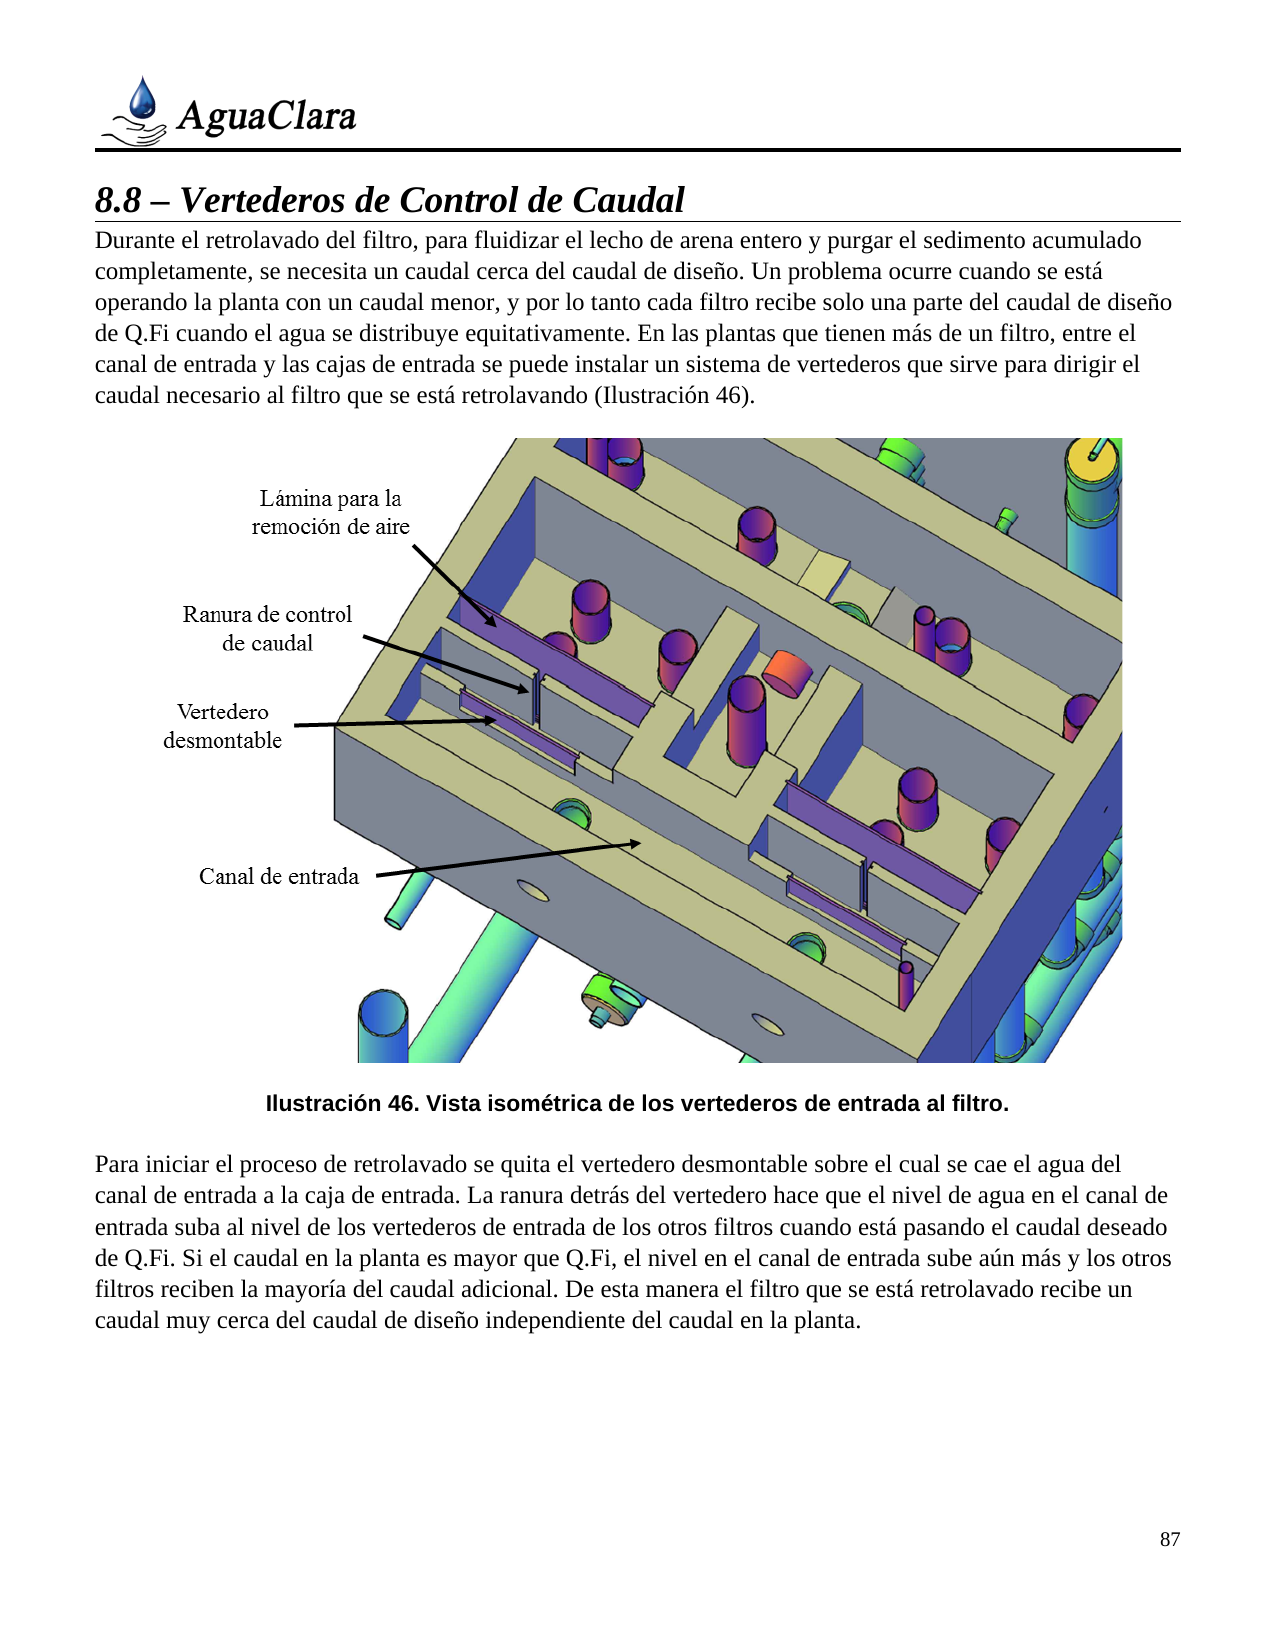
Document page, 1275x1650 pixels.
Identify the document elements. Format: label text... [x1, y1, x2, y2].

text Para iniciar el proceso de retrolavado se quita el vertedero desmontable sobre el cual se cae el agua del canal de entrada a la caja de entrada. La ranura detrás del vertedero hace que el nivel de agua en el canal de entrada suba al nivel de los vertederos de entrada de los otros filtros cuando está pasando el caudal deseado de Q.Fi. Si el caudal en la planta es mayor que Q.Fi, el nivel en el canal de entrada sube aún más y los otros filtros reciben la mayoría del caudal adicional. De esta manera el filtro que se está retrolavado recibe un caudal muy cerca del caudal de diseño independiente del caudal en la planta. [94, 1149, 1181, 1333]
picture [152, 436, 1123, 1063]
subtitle – Vertederos de Control de Caudal [94, 177, 1181, 222]
picture [94, 75, 373, 148]
text Ilustración 45. Vista isométrica de los vertederos de entrada al filtro. [94, 1090, 1181, 1116]
text Durante el retrolavado del filtro, para fluidizar el lecho de arena entero y purgar el sedimento acumulado completamente, se necesita un caudal cerca del caudal de diseño. Un problema ocurre cuando se está operando la planta con un caudal menor, y por lo tanto cada filtro recibe solo una parte del caudal de diseño de Q.Fi cuando el agua se distribuye equitativamente. En las plantas que tienen más de un filtro, entre el canal de entrada y las cajas de entrada se puede instalar un sistema de vertederos que sirve para dirigir el caudal necesario al filtro que se está retrolavando (Ilustración 45). [94, 225, 1181, 409]
